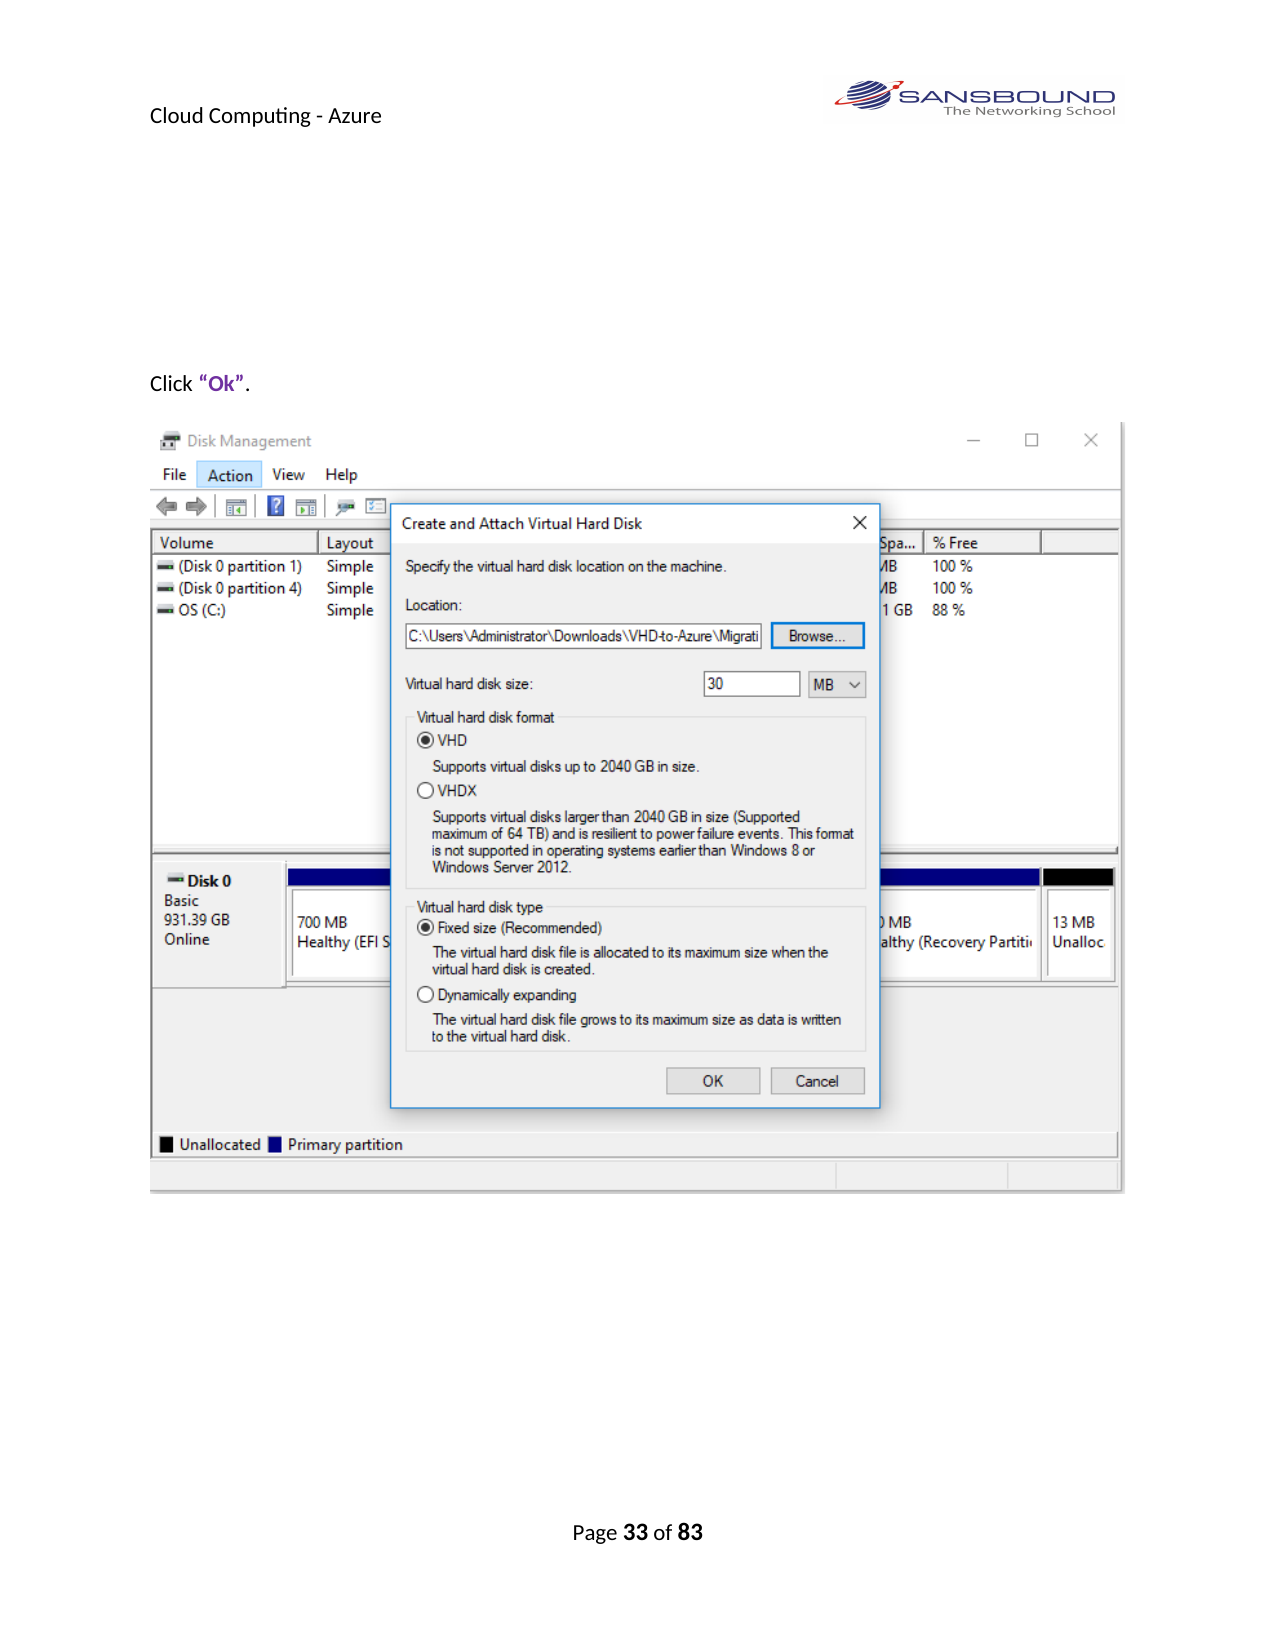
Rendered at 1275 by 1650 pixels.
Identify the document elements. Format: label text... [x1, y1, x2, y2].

picture [150, 422, 1125, 1194]
picture [823, 75, 1125, 124]
text Click “Ok”. [150, 369, 1125, 397]
